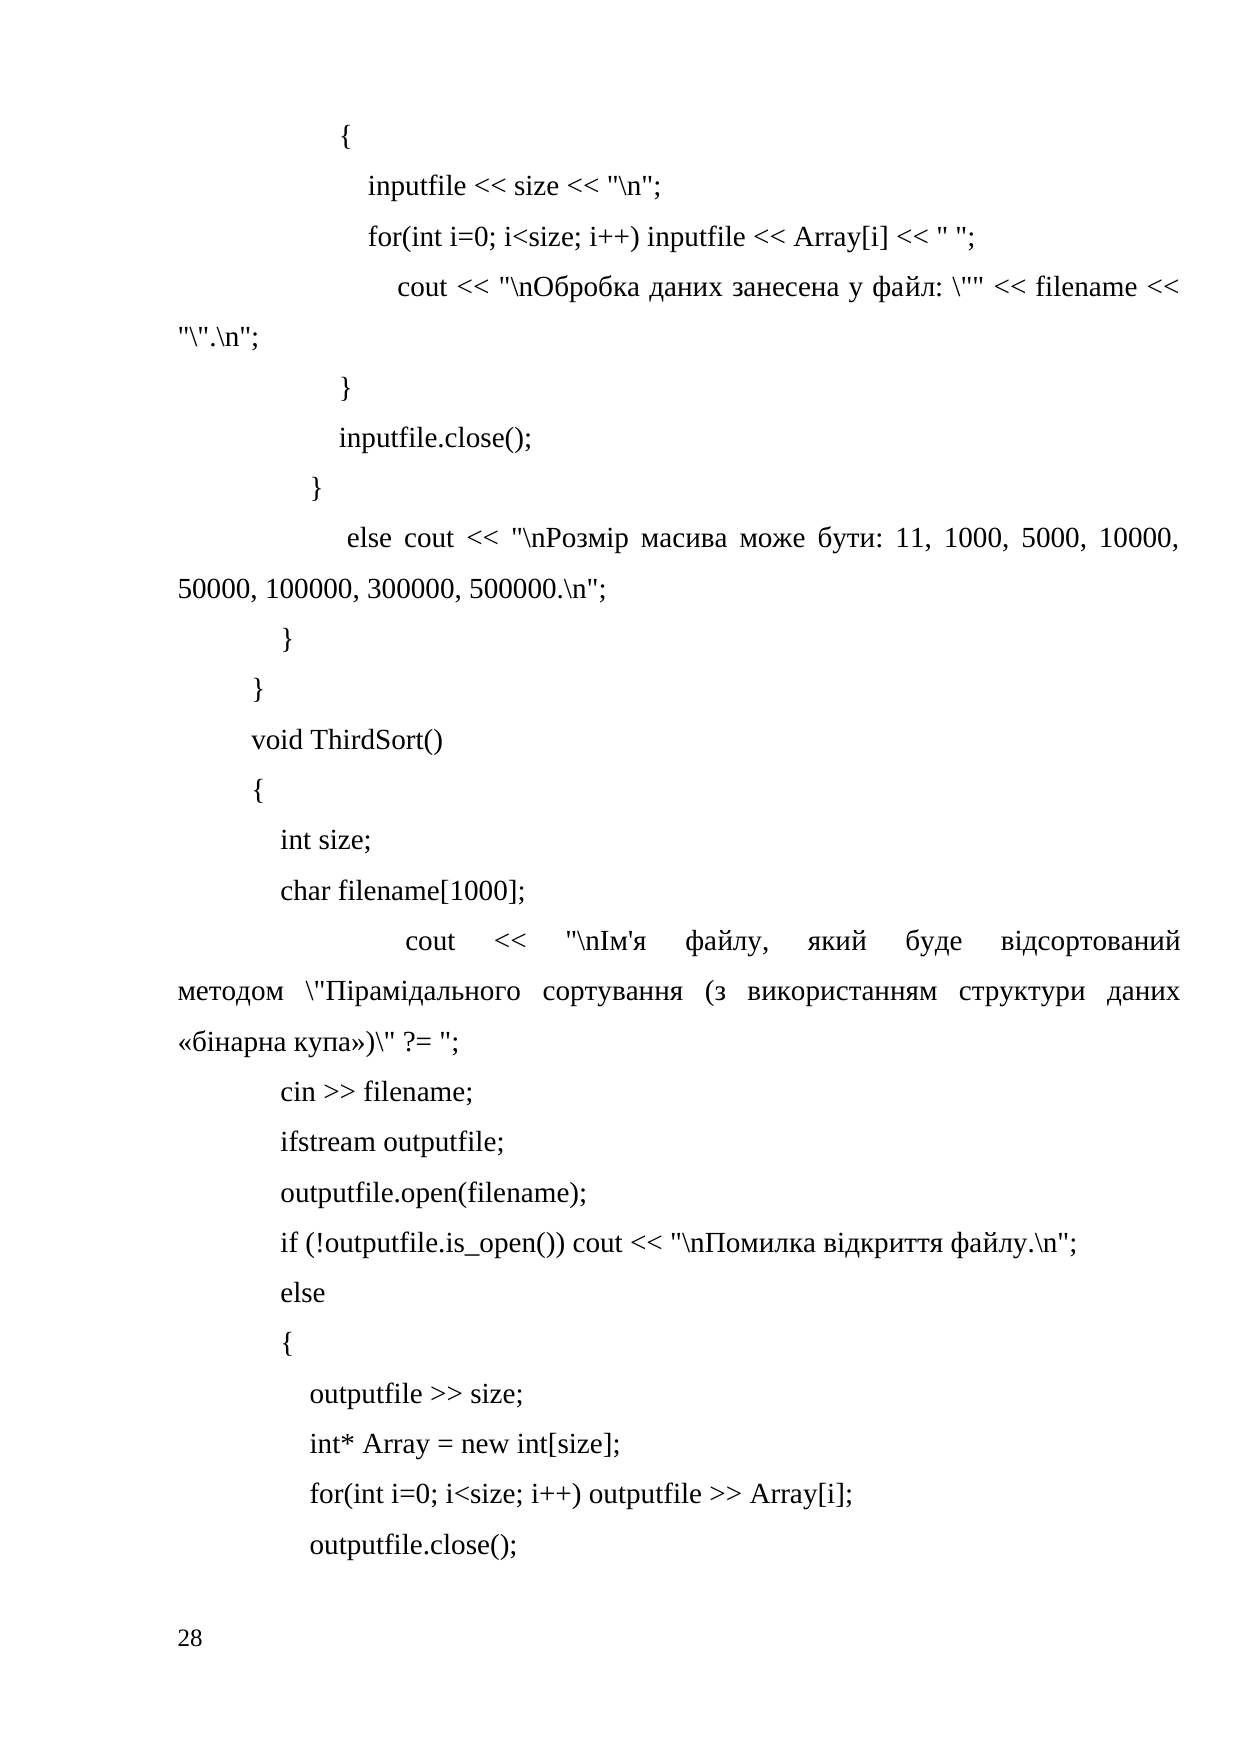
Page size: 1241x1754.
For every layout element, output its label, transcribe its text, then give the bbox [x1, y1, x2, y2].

text int* Array = new int[size]; [177, 1426, 1181, 1460]
text cin >> filename; [177, 1074, 1181, 1108]
text if (!outputfile.is_open()) cout << "\nПомилка відкриття файлу.\n"; [177, 1225, 1181, 1258]
text outputfile.close(); [177, 1527, 1181, 1560]
text void ThirdSort() [177, 722, 1181, 755]
text outputfile >> size; [177, 1376, 1181, 1409]
text inputfile.close(); [177, 420, 1181, 453]
text for(int i=0; i<size; i++) inputfile << Array[i] << " "; [177, 219, 1181, 252]
text inputfile << size << "\n"; [177, 168, 1181, 202]
text { [177, 772, 1181, 806]
text else [177, 1275, 1181, 1309]
text } [177, 370, 1181, 403]
text int size; [177, 822, 1181, 856]
text cout << "\nІм'я файлу, який буде відсортований методом \"Пірамідального сортування (з використанням структури даних «бінарна купа»)\" ?= "; [177, 923, 1181, 1057]
text char filename[1000]; [177, 873, 1181, 906]
text } [177, 672, 1181, 705]
text { [177, 118, 1181, 152]
text { [177, 1326, 1181, 1359]
text else cout << "\nРозмір масива може бути: 11, 1000, 5000, 10000, 50000, 100000, 300000, 500000.\n"; [177, 521, 1181, 604]
text } [177, 470, 1181, 504]
text outputfile.open(filename); [177, 1175, 1181, 1208]
text ifstream outputfile; [177, 1124, 1181, 1158]
text } [177, 621, 1181, 655]
text for(int i=0; i<size; i++) outputfile >> Array[i]; [177, 1477, 1181, 1510]
text cout << "\nОбробка даних занесена у файл: \"" << filename << "\".\n"; [177, 269, 1181, 353]
